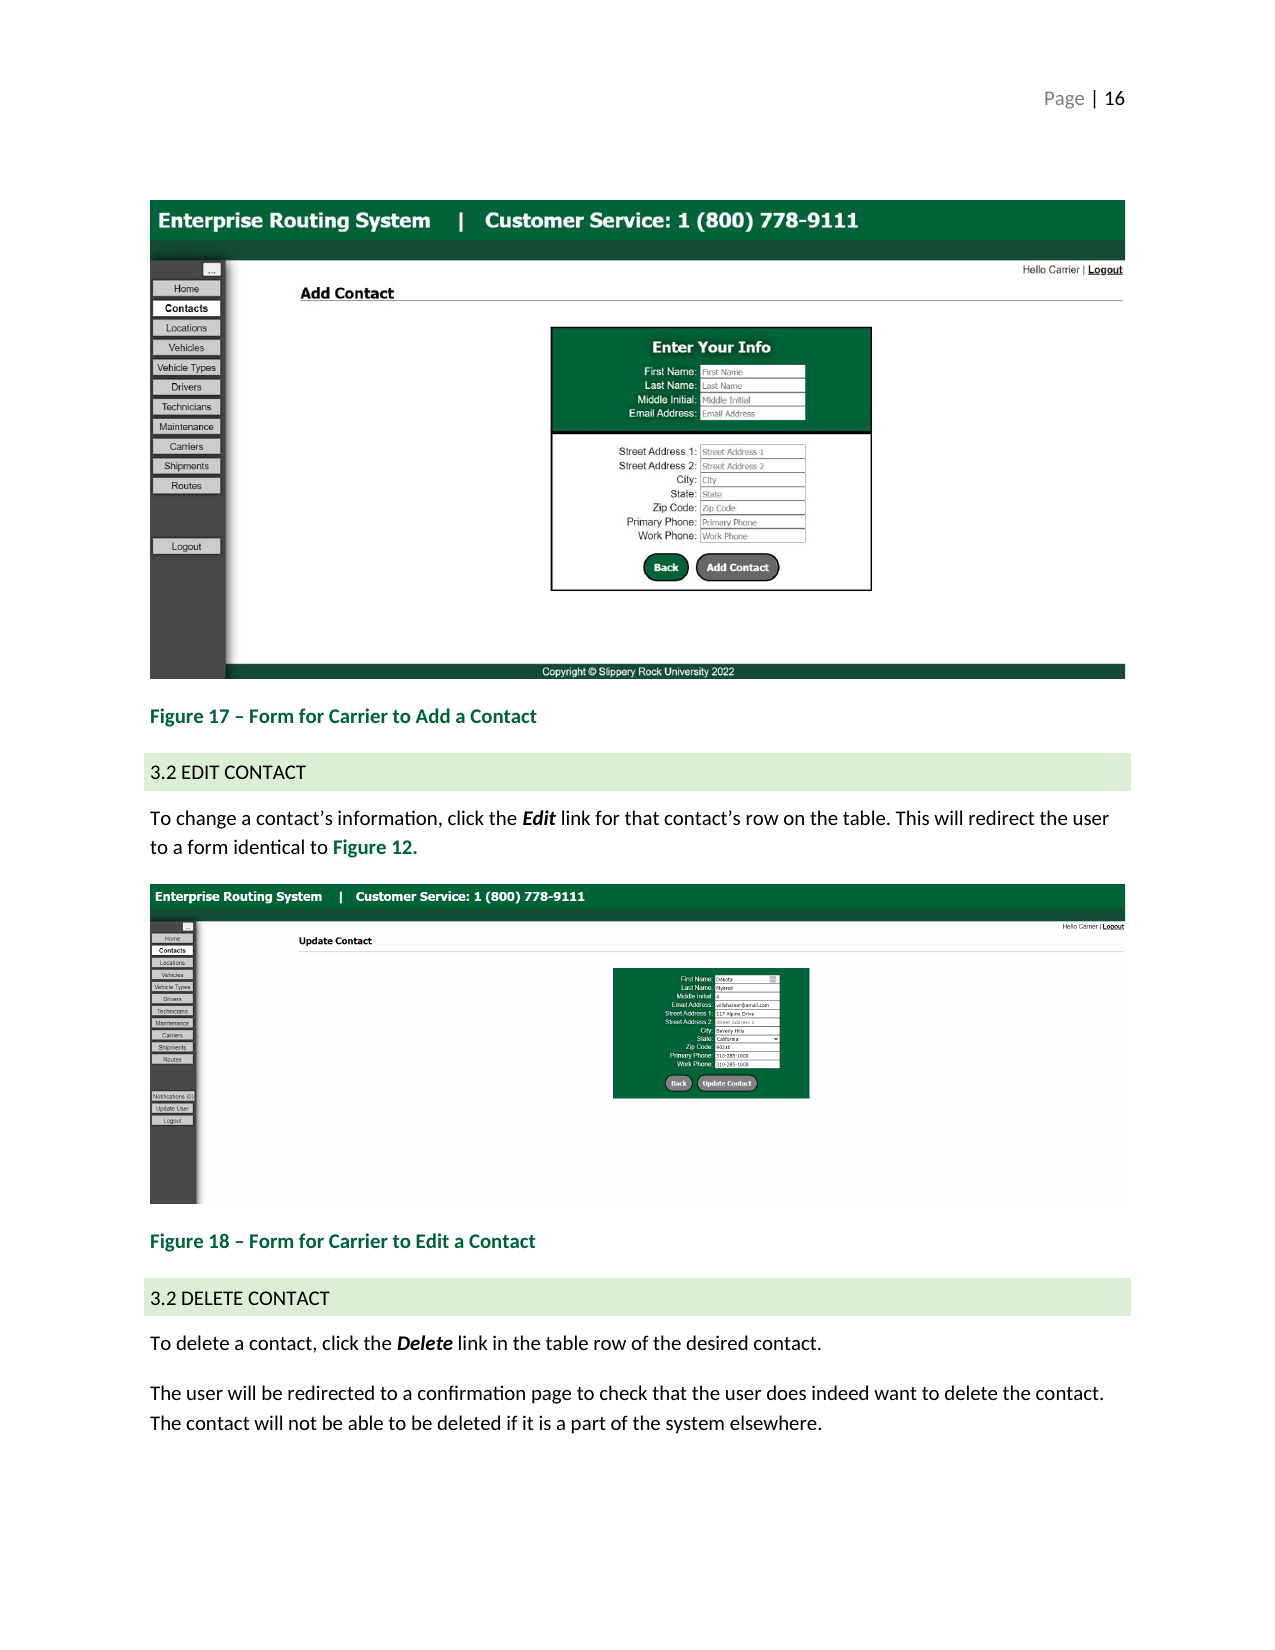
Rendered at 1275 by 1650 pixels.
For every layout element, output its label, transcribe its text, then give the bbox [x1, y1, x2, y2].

text Figure 18 – Form for Carrier to Edit a Contact [150, 1228, 1125, 1254]
text 3.2 EDIT CONTACT [150, 759, 1125, 784]
picture [150, 200, 1125, 679]
text To delete a contact, click the Delete link in the table row of the desired contact. [150, 1331, 1125, 1356]
text Figure 17 – Form for Carrier to Add a Contact [150, 703, 1125, 728]
picture [150, 884, 1125, 1204]
text 3.2 DELETE CONTACT [150, 1285, 1125, 1310]
text To change a contact’s information, click the Edit link for that contact’s row on the table. This will redirect the user to a form identical to Figure 12. [150, 805, 1125, 859]
text The user will be redirected to a confirmation page to check that the user does indeed want to delete the contact. The contact will not be able to be deleted if it is a part of the system elsewhere. [150, 1381, 1125, 1435]
